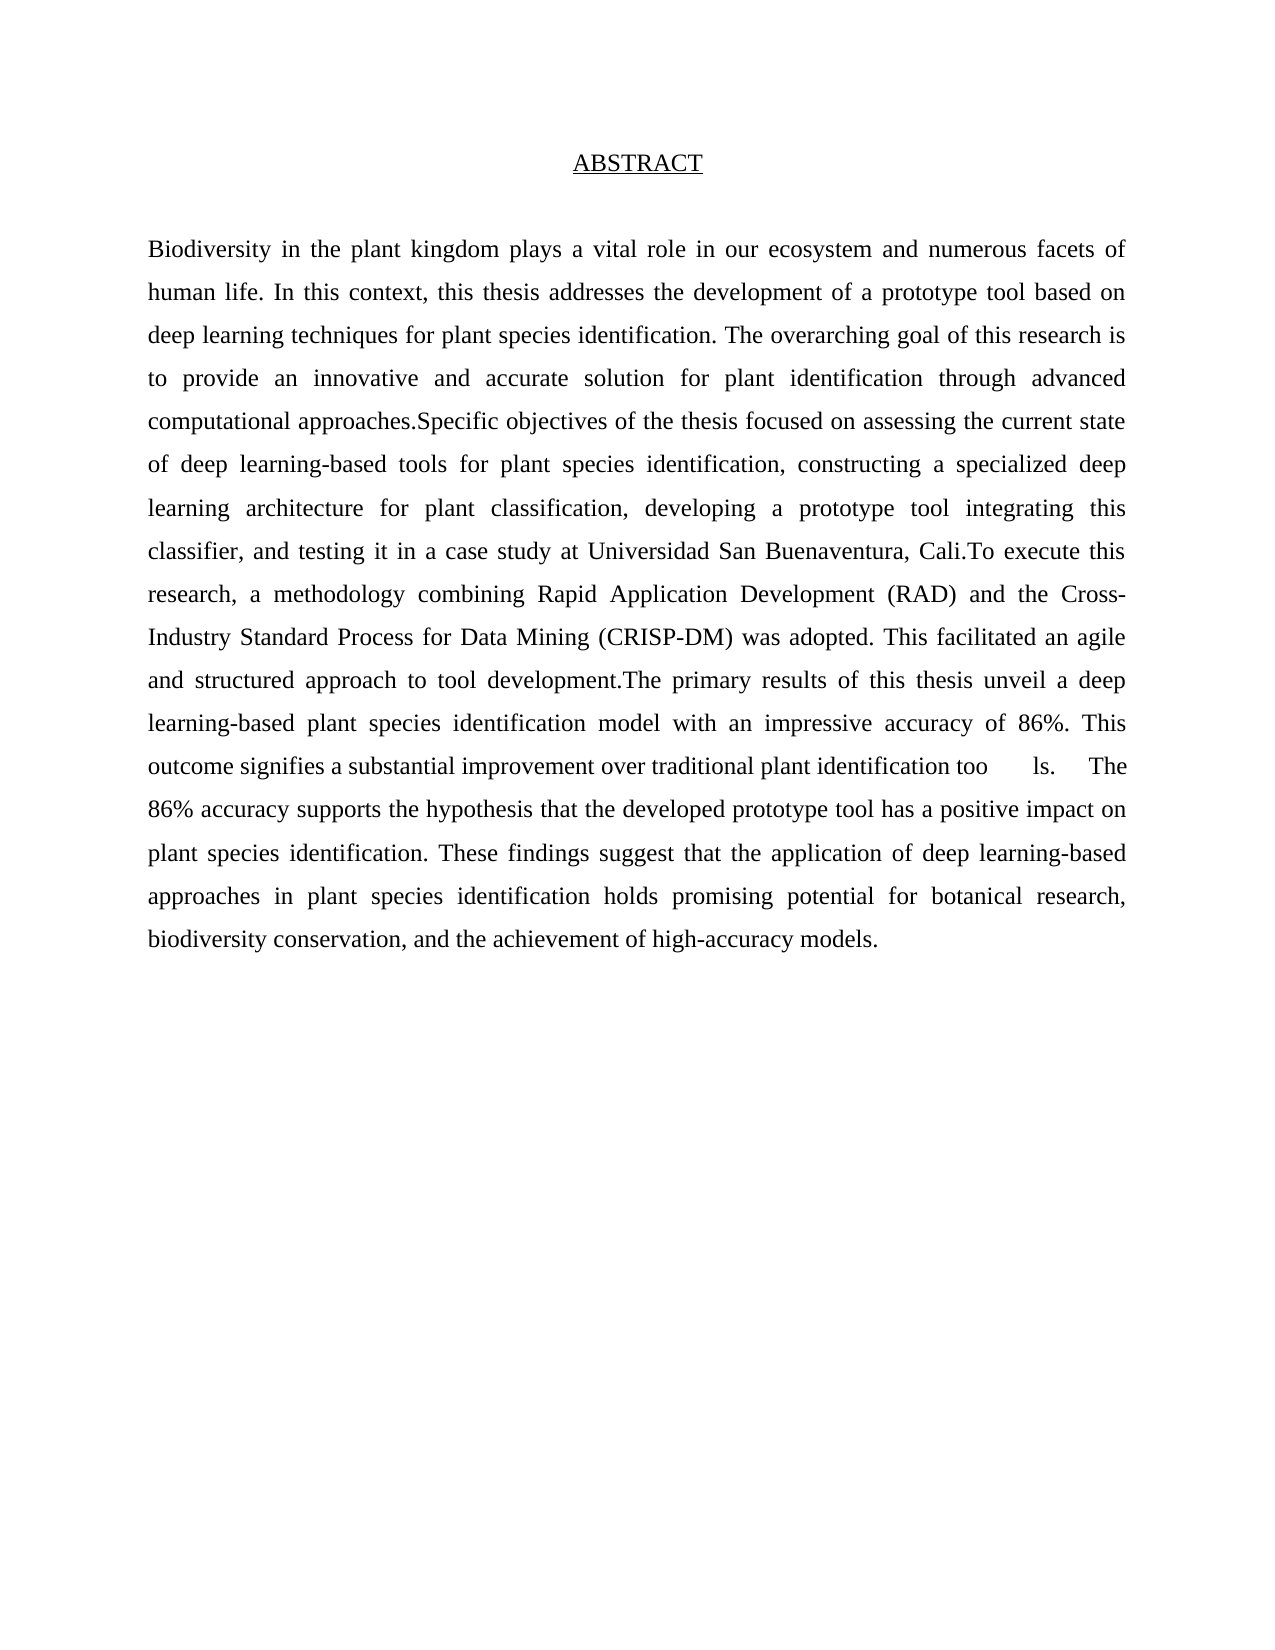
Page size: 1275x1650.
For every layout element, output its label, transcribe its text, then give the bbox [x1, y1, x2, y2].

text Biodiversity in the plant kingdom plays a vital role in our ecosystem and numerous facets of human life. In this context, this thesis addresses the development of a prototype tool based on deep learning techniques for plant species identification. The overarching goal of this research is to provide an innovative and accurate solution for plant identification through advanced computational approaches.Specific objectives of the thesis focused on assessing the current state of deep learning-based tools for plant species identification, constructing a specialized deep learning architecture for plant classification, developing a prototype tool integrating this classifier, and testing it in a case study at Universidad San Buenaventura, Cali.To execute this research, a methodology combining Rapid Application Development (RAD) and the Cross-Industry Standard Process for Data Mining (CRISP-DM) was adopted. This facilitated an agile and structured approach to tool development.The primary results of this thesis unveil a deep learning-based plant species identification model with an impressive accuracy of 86%. This outcome signifies a substantial improvement over traditional plant identification too ls. The 86% accuracy supports the hypothesis that the developed prototype tool has a positive impact on plant species identification. These findings suggest that the application of deep learning-based approaches in plant species identification holds promising potential for botanical research, biodiversity conservation, and the achievement of high-accuracy models. [148, 234, 1127, 953]
subtitle ABSTRACT [148, 148, 1127, 176]
